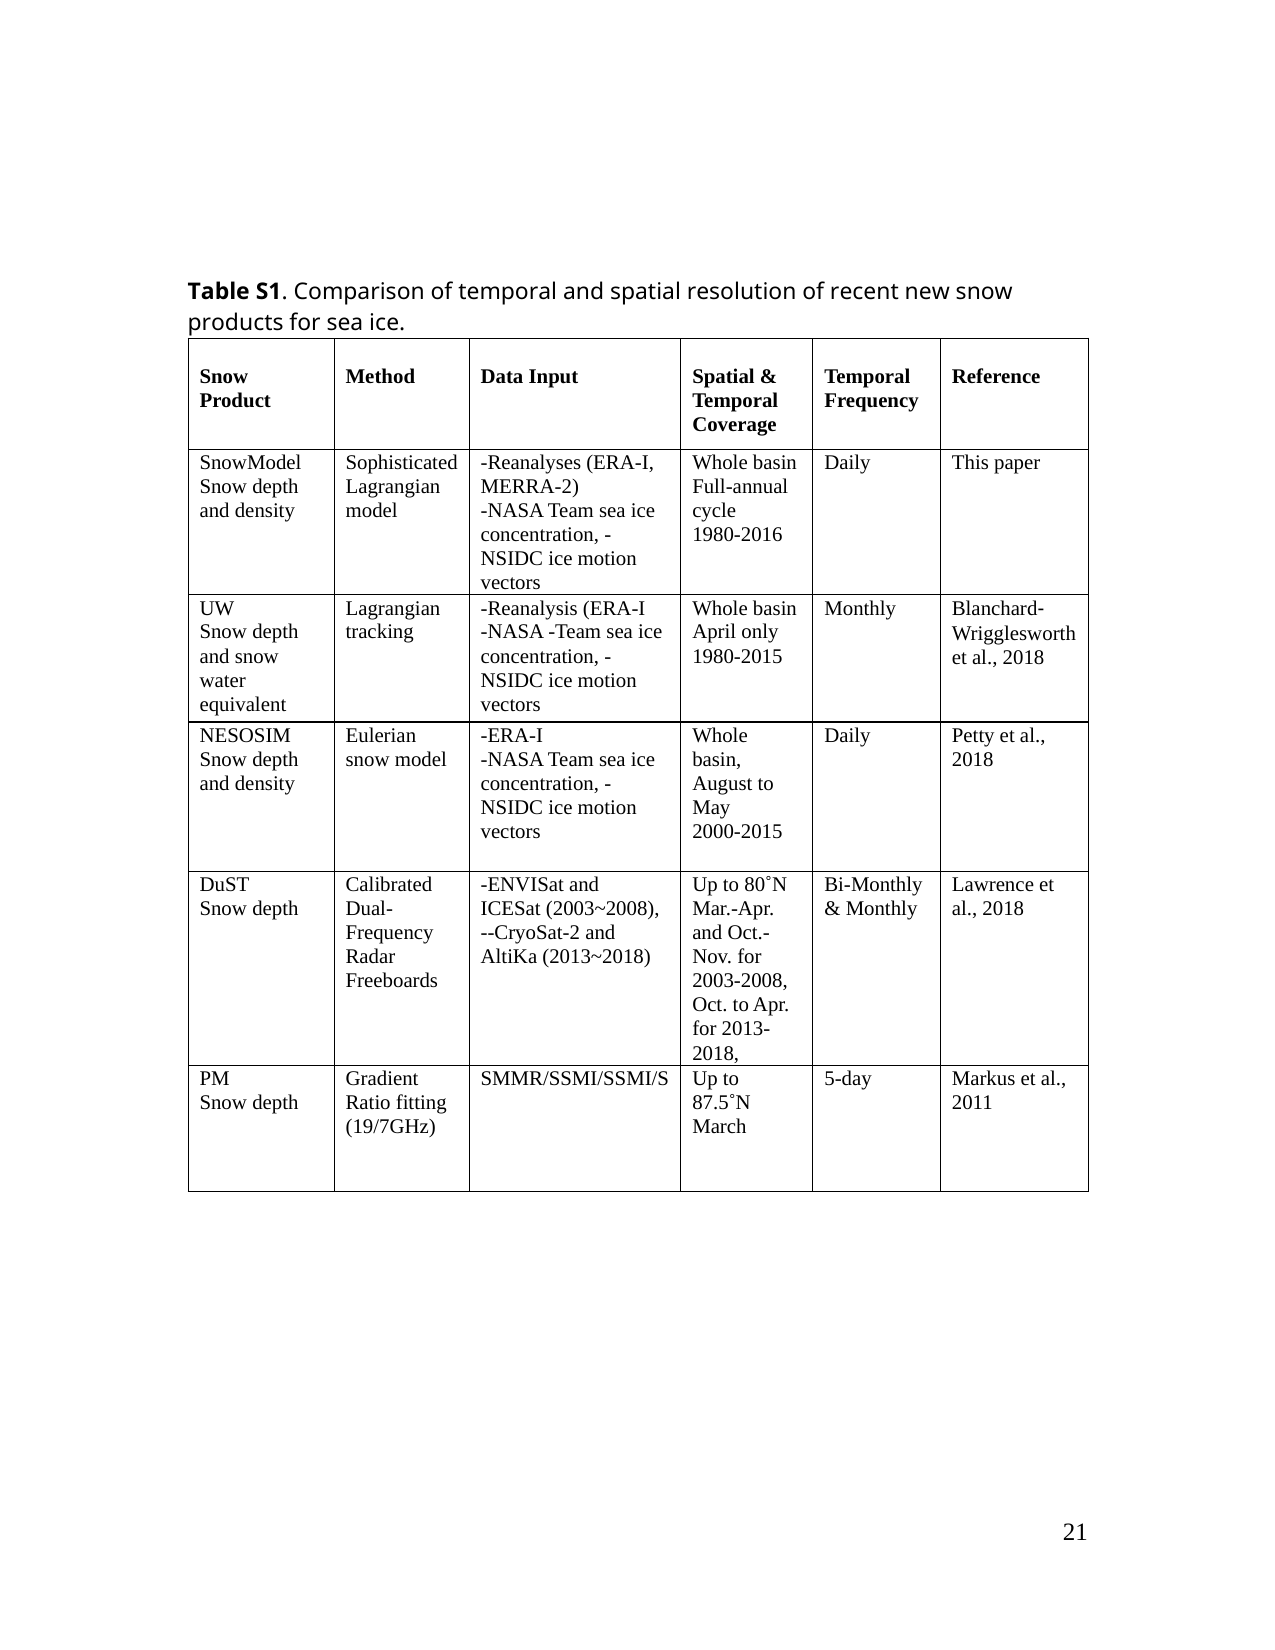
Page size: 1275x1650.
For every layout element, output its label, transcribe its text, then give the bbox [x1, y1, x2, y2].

table_cell -ERA-I -NASA Team sea ice concentration, -NSIDC ice motion vectors [470, 723, 680, 871]
table_cell Up to 80˚N Mar.-Apr. and Oct.-Nov. for 2003-2008, Oct. to Apr. for 2013-2018, [681, 872, 812, 1064]
table_cell Sophisticated Lagrangian model [335, 450, 469, 594]
table_cell Daily [813, 723, 940, 871]
text Table S1. Comparison of temporal and spatial resolution of recent new snow products for sea ice. [187, 275, 1087, 337]
table_cell -Reanalyses (ERA-I, MERRA-2) -NASA Team sea ice concentration, -NSIDC ice motion vectors [470, 450, 680, 594]
table_header Spatial & Temporal Coverage [681, 339, 812, 449]
table_cell Gradient Ratio fitting (19/7GHz) [335, 1066, 469, 1191]
table_cell Up to 87.5˚N March [681, 1066, 812, 1191]
table_cell -Reanalysis (ERA-I -NASA -Team sea ice concentration, -NSIDC ice motion vectors [470, 595, 680, 721]
table_cell Whole basin April only 1980-2015 [681, 595, 812, 721]
table_cell Whole basin Full-annual cycle 1980-2016 [681, 450, 812, 594]
table_cell Whole basin, August to May 2000-2015 [681, 723, 812, 871]
table_cell DuST Snow depth [189, 872, 334, 1064]
table_header Temporal Frequency [813, 339, 940, 449]
table_cell UW Snow depth and snow water equivalent [189, 595, 334, 721]
table_header Data Input [470, 339, 680, 449]
table_cell Calibrated Dual-Frequency Radar Freeboards [335, 872, 469, 1064]
table_cell SMMR/SSMI/SSMI/S [470, 1066, 680, 1191]
table_cell NESOSIM Snow depth and density [189, 723, 334, 871]
table_cell Bi-Monthly & Monthly [813, 872, 940, 1064]
table_cell Daily [813, 450, 940, 594]
table_cell Lagrangian tracking [335, 595, 469, 721]
table_header Snow Product [189, 339, 334, 449]
table_cell Blanchard‐Wrigglesworth et al., 2018 [941, 595, 1088, 721]
table_cell This paper [941, 450, 1088, 594]
table_cell -ENVISat and ICESat (2003~2008), --CryoSat-2 and AltiKa (2013~2018) [470, 872, 680, 1064]
table_cell Monthly [813, 595, 940, 721]
table_cell 5-day [813, 1066, 940, 1191]
table_cell Lawrence et al., 2018 [941, 872, 1088, 1064]
table_cell Petty et al., 2018 [941, 723, 1088, 871]
table_cell Markus et al., 2011 [941, 1066, 1088, 1191]
table_cell Eulerian snow model [335, 723, 469, 871]
table_cell SnowModel Snow depth and density [189, 450, 334, 594]
table_cell PM Snow depth [189, 1066, 334, 1191]
table_header Method [335, 339, 469, 449]
table_header Reference [941, 339, 1088, 449]
